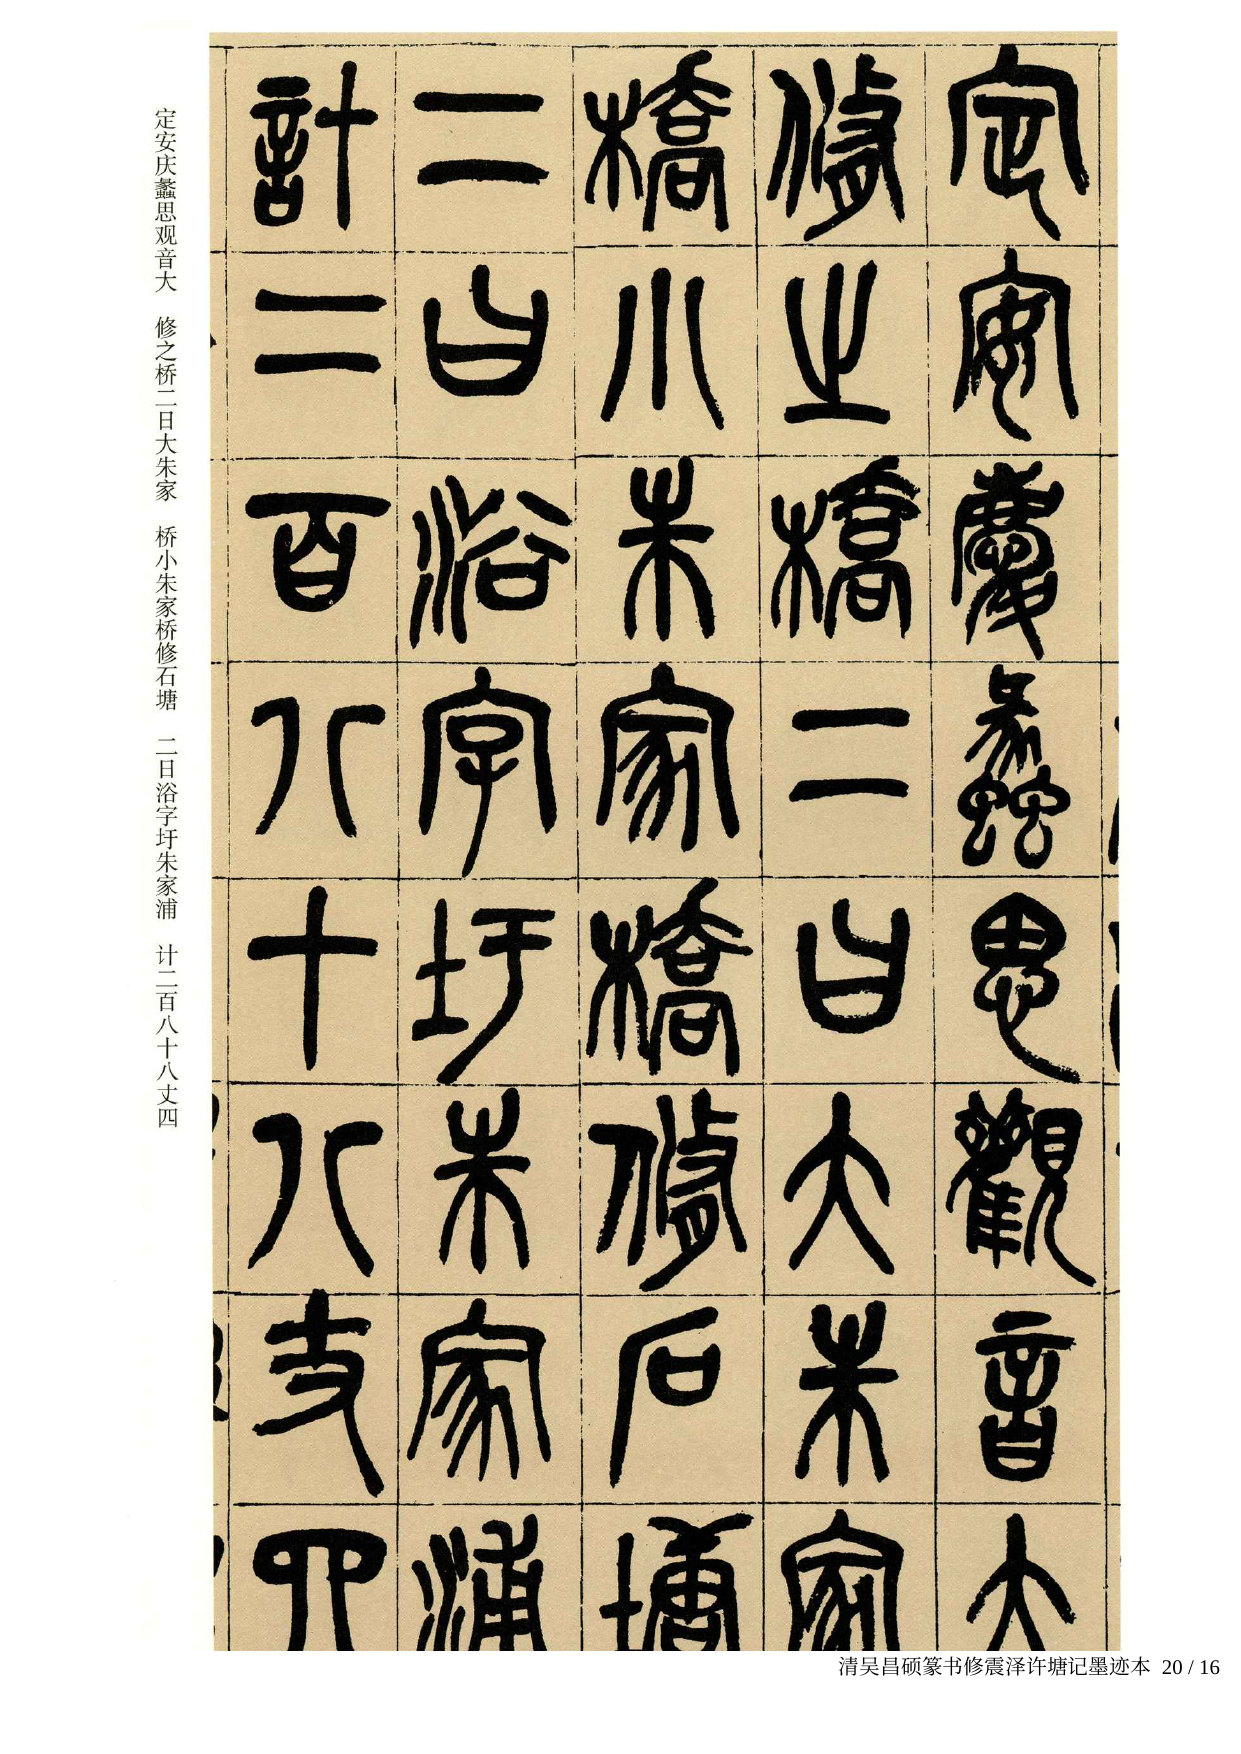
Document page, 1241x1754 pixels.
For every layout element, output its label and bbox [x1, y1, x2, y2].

picture [110, 20, 1130, 1651]
